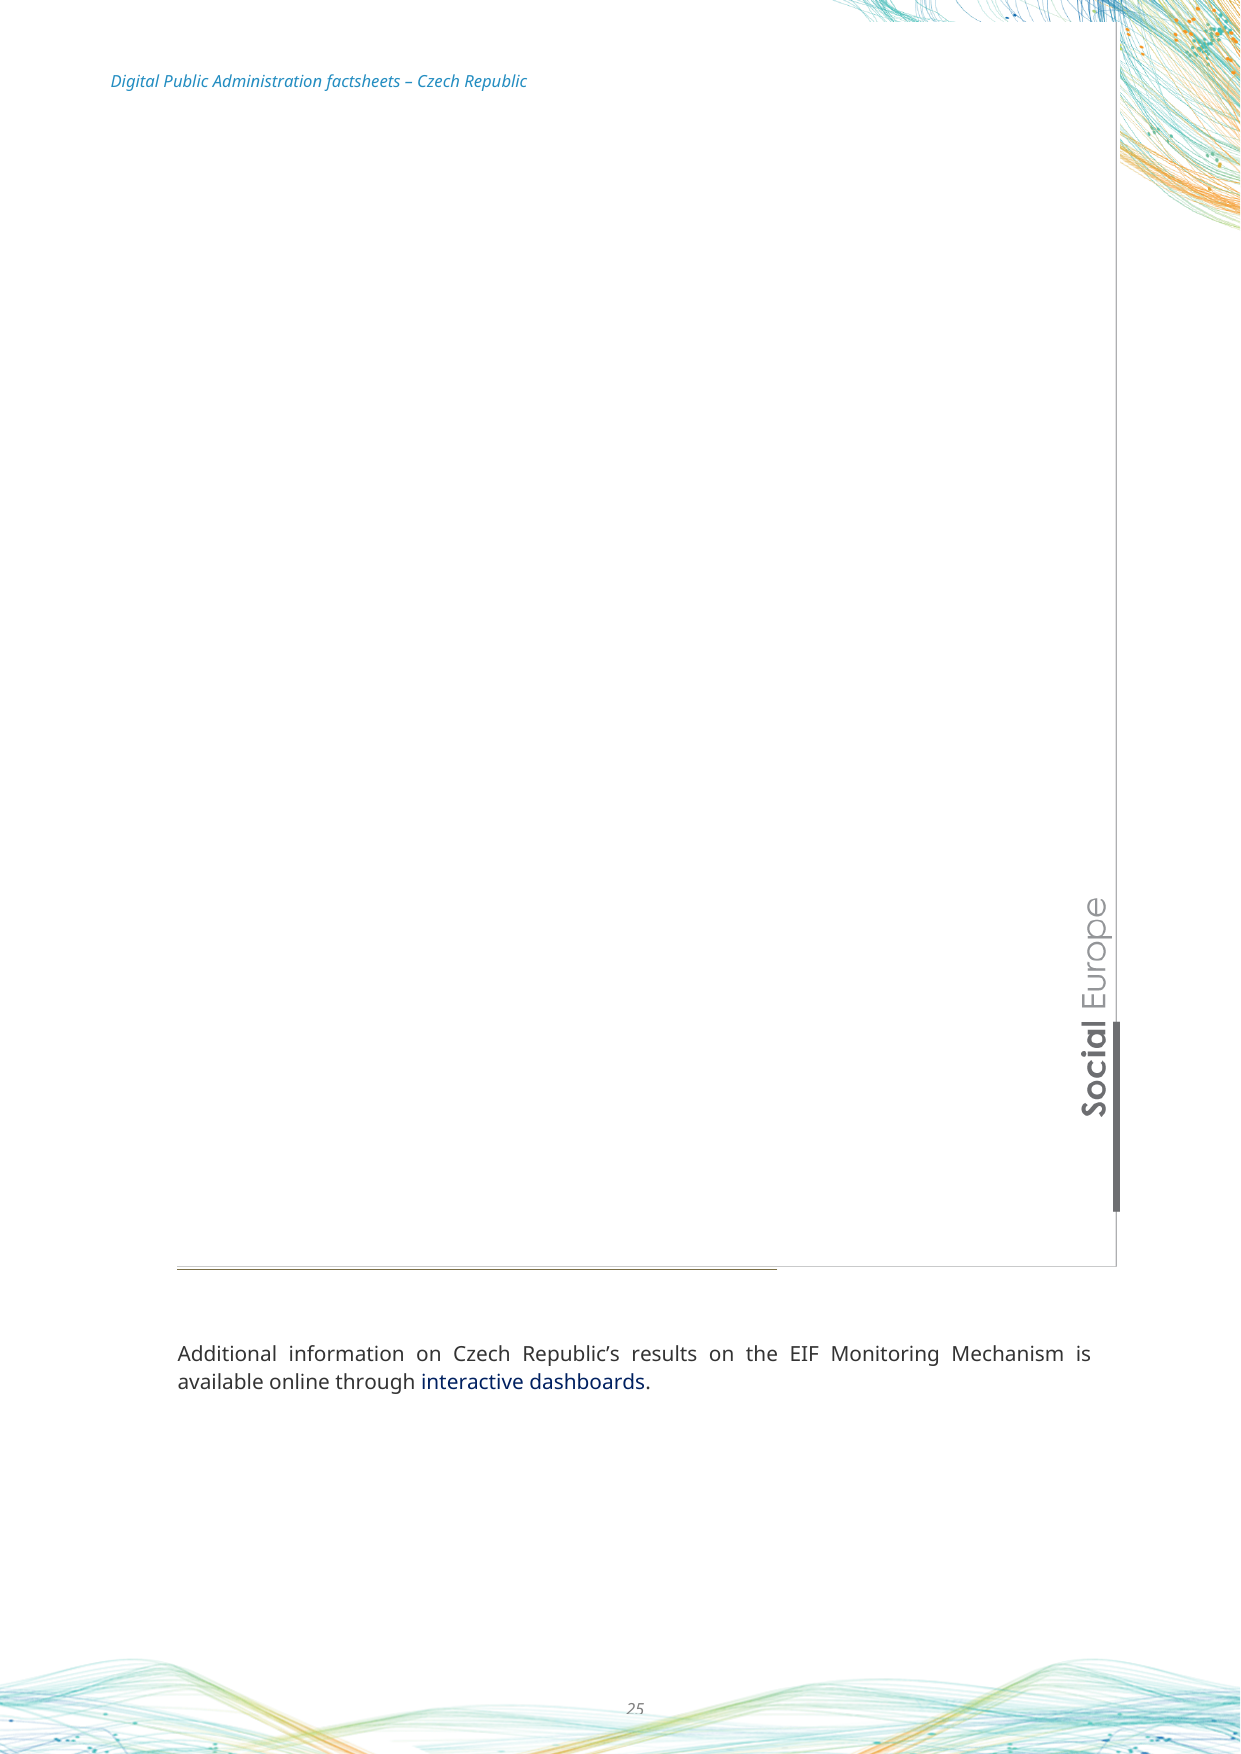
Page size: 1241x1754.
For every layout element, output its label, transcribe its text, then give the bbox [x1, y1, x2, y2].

picture [0, 1634, 1241, 1754]
picture [177, 0, 1241, 1267]
text Additional information on Czech Republic’s results on the EIF Monitoring Mechanism is available online through interactive dashboards. [177, 1339, 1092, 1396]
